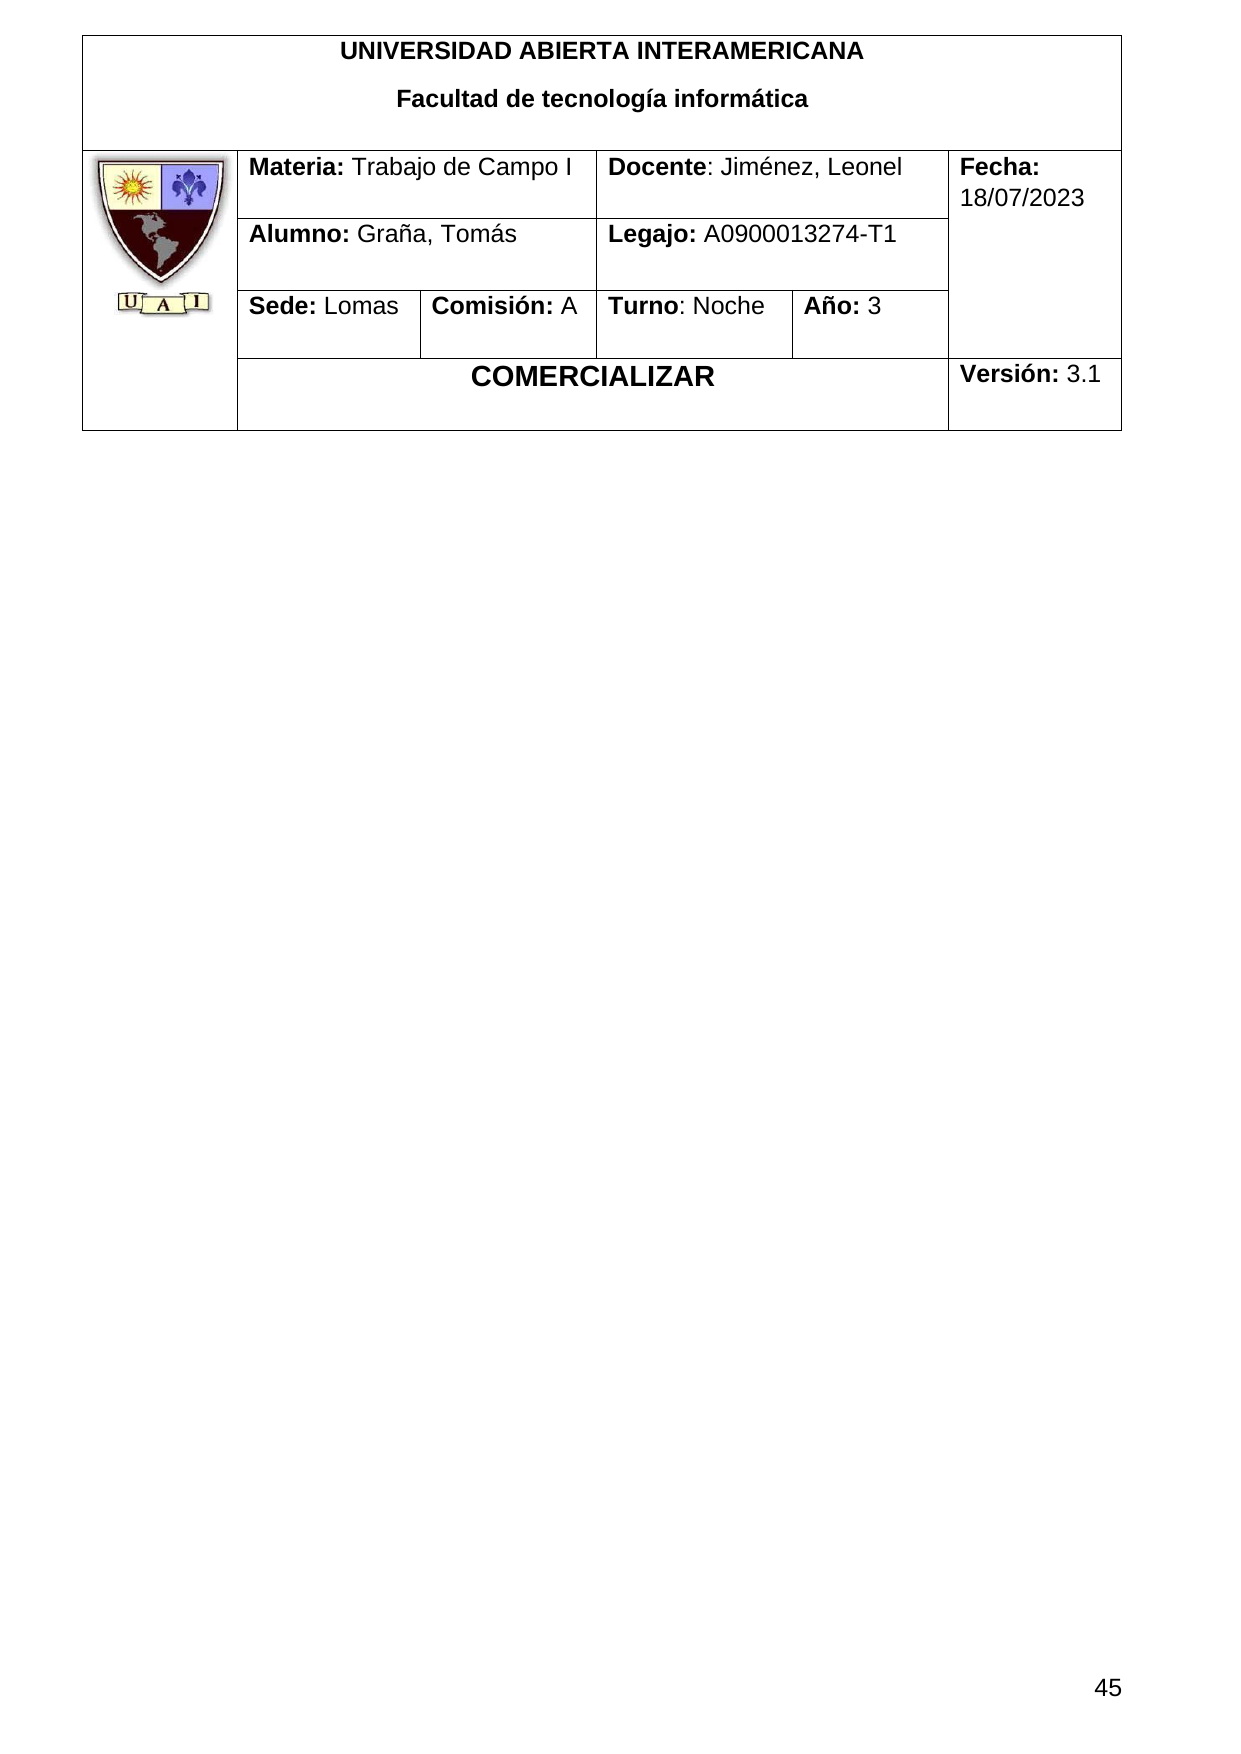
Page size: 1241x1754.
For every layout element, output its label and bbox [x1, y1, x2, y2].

picture [87, 151, 234, 320]
